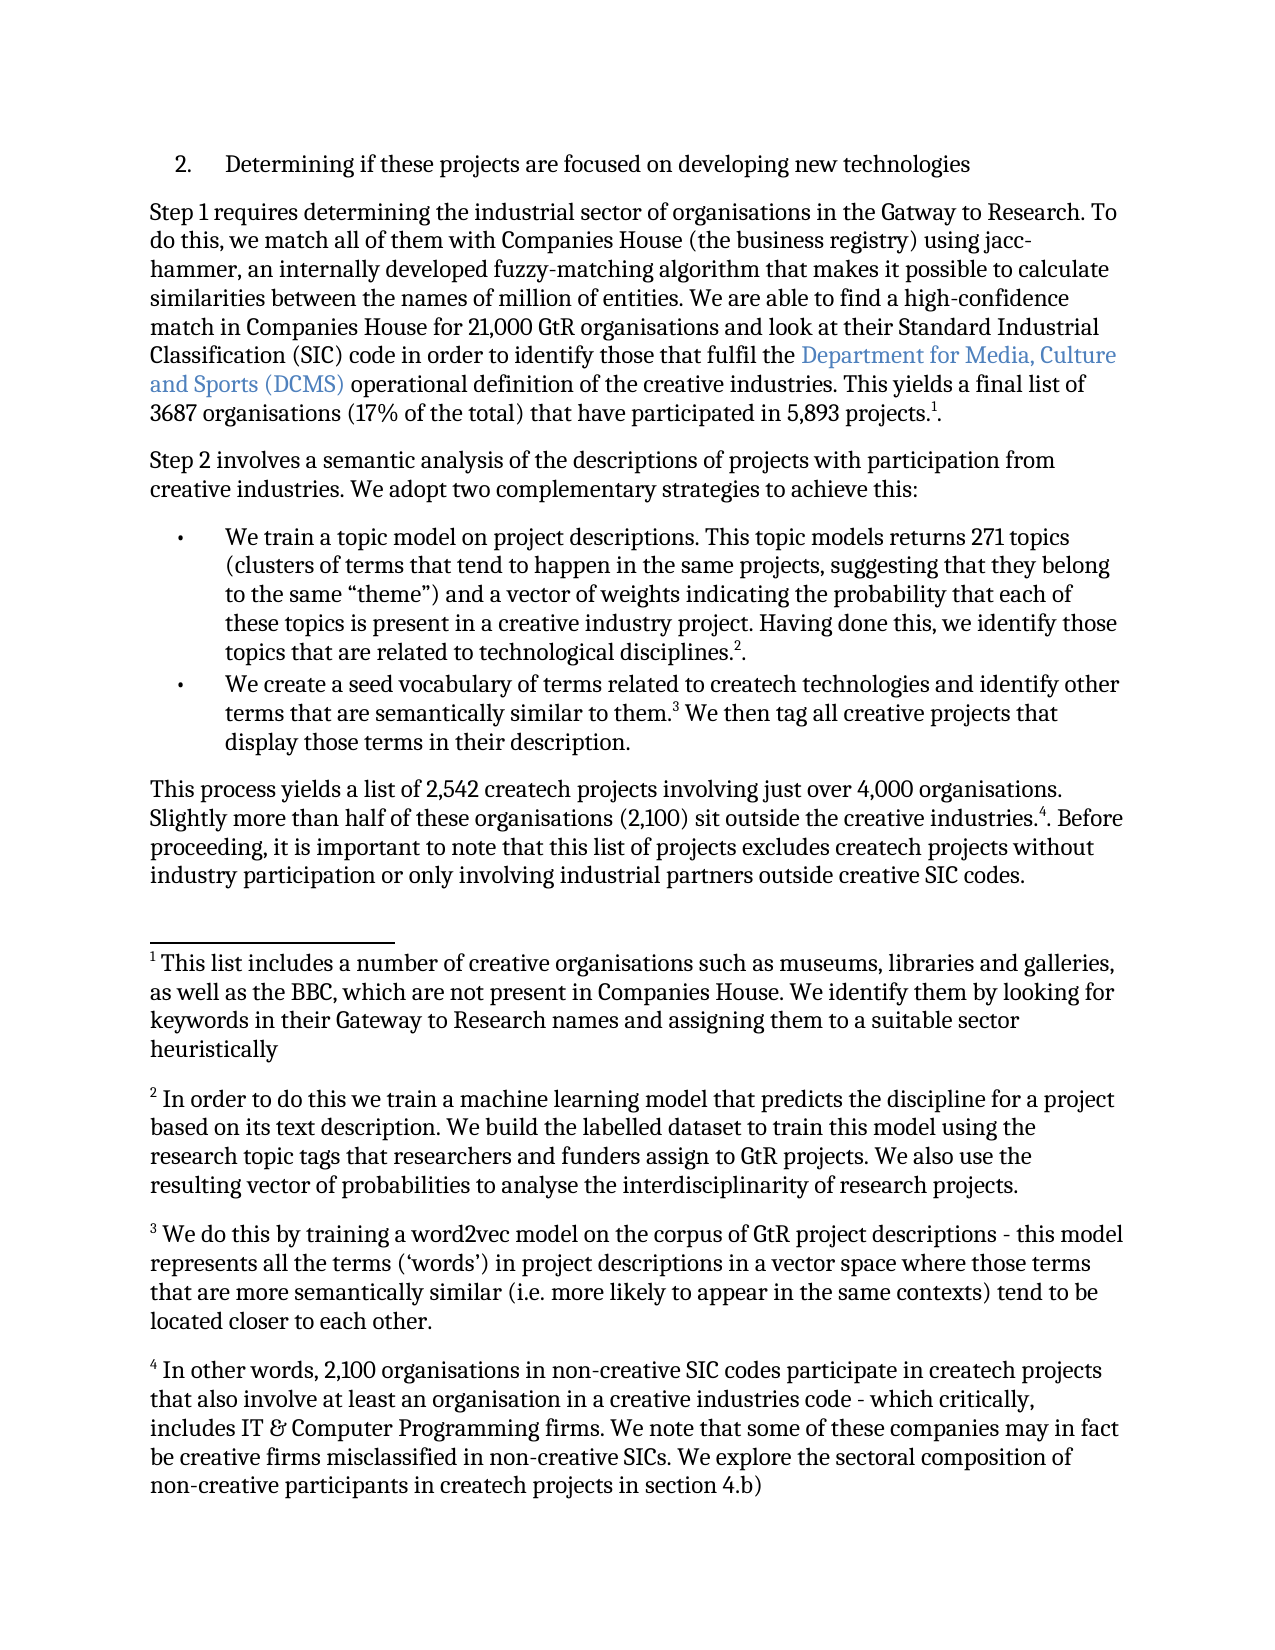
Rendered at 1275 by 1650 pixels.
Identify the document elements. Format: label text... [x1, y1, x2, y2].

text This process yields a list of 2,542 createch projects involving just over 4,000 organisations. Slightly more than half of these organisations (2,100) sit outside the creative industries.. Before proceeding, it is important to note that this list of projects excludes createch projects without industry participation or only involving industrial partners outside creative SIC codes. [150, 775, 1125, 890]
text Step 1 requires determining the industrial sector of organisations in the Gatway to Research. To do this, we match all of them with Companies House (the business registry) using jacc-hammer, an internally developed fuzzy-matching algorithm that makes it possible to calculate similarities between the names of million of entities. We are able to find a high-confidence match in Companies House for 21,000 GtR organisations and look at their Standard Industrial Classification (SIC) code in order to identify those that fulfil the Department for Media, Culture and Sports (DCMS) operational definition of the creative industries. This yields a final list of 3687 organisations (17% of the total) that have participated in 5,893 projects.. [150, 197, 1125, 427]
list Determining if these projects are focused on developing new technologies [175, 150, 1125, 179]
list We train a topic model on project descriptions. This topic models returns 271 topics (clusters of terms that tend to happen in the same projects, suggesting that they belong to the same “theme”) and a vector of weights indicating the probability that each of these topics is present in a creative industry project. Having done this, we identify those topics that are related to technological disciplines.. [175, 522, 1125, 666]
list We create a seed vocabulary of terms related to createch technologies and identify other terms that are semantically similar to them. We then tag all creative projects that display those terms in their description. [175, 670, 1125, 756]
text Step 2 involves a semantic analysis of the descriptions of projects with participation from creative industries. We adopt two complementary strategies to achieve this: [150, 446, 1125, 504]
